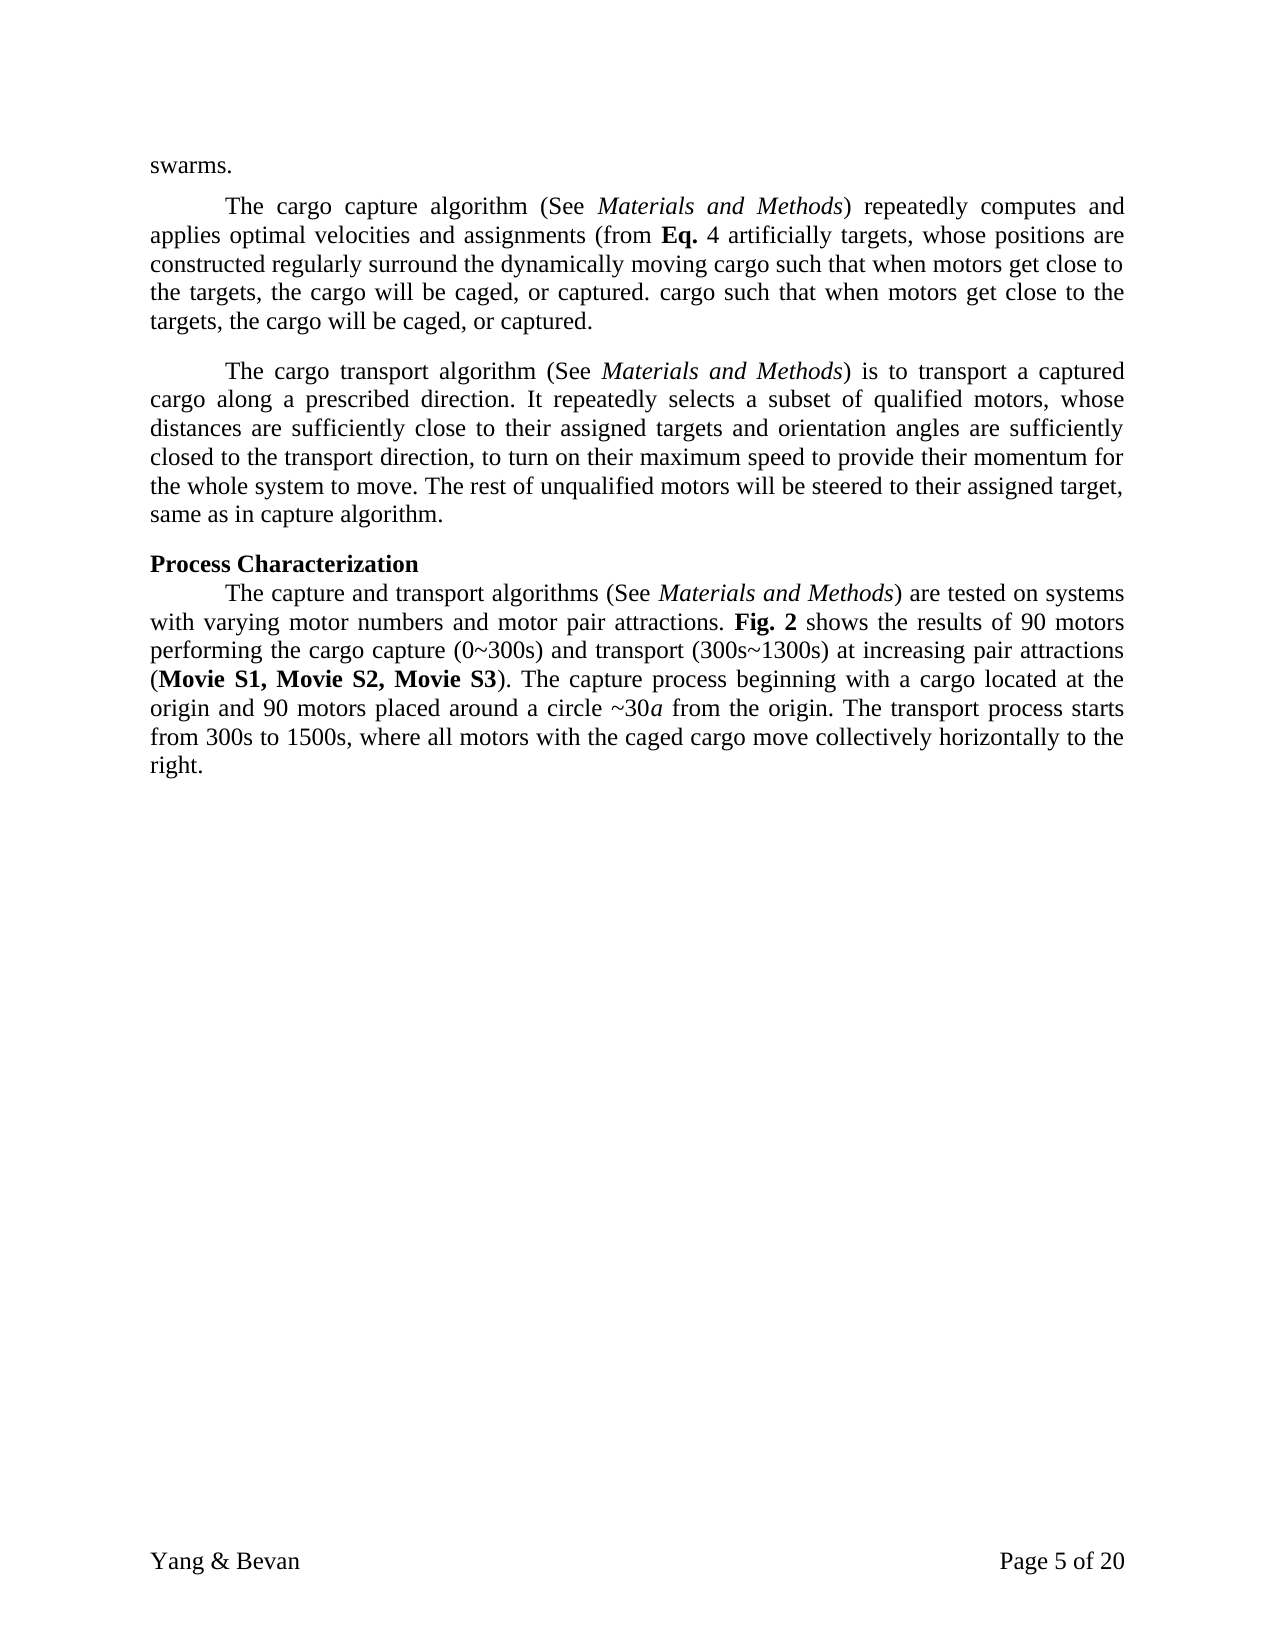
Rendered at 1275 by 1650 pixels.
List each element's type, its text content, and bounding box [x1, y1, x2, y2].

text The cargo transport algorithm (See Materials and Methods) is to transport a captured cargo along a prescribed direction. It repeatedly selects a subset of qualified motors, whose distances are sufficiently close to their assigned targets and orientation angles are sufficiently closed to the transport direction, to turn on their maximum speed to provide their momentum for the whole system to move. The rest of unqualified motors will be steered to their assigned target, same as in capture algorithm. [150, 356, 1125, 528]
subtitle Process Characterization [150, 549, 1125, 578]
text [150, 150, 1125, 179]
text The capture and transport algorithms (See Materials and Methods) are tested on systems with varying motor numbers and motor pair attractions. Fig. 2 shows the results of 90 motors performing the cargo capture (0~300s) and transport (300s~1300s) at increasing pair attractions (Movie S1, Movie S2, Movie S3). The capture process beginning with a cargo located at the origin and 90 motors placed around a circle ~30a from the origin. The transport process starts from 300s to 1500s, where all motors with the caged cargo move collectively horizontally to the right. [150, 578, 1125, 779]
text The cargo capture algorithm (See Materials and Methods) repeatedly computes and applies optimal velocities and assignments (from Eq. artificially targets, whose positions are constructed regularly surround the dynamically moving cargo such that when motors get close to the targets, the cargo will be caged, or captured. cargo such that when motors get close to the targets, the cargo will be caged, or captured. [150, 191, 1125, 335]
